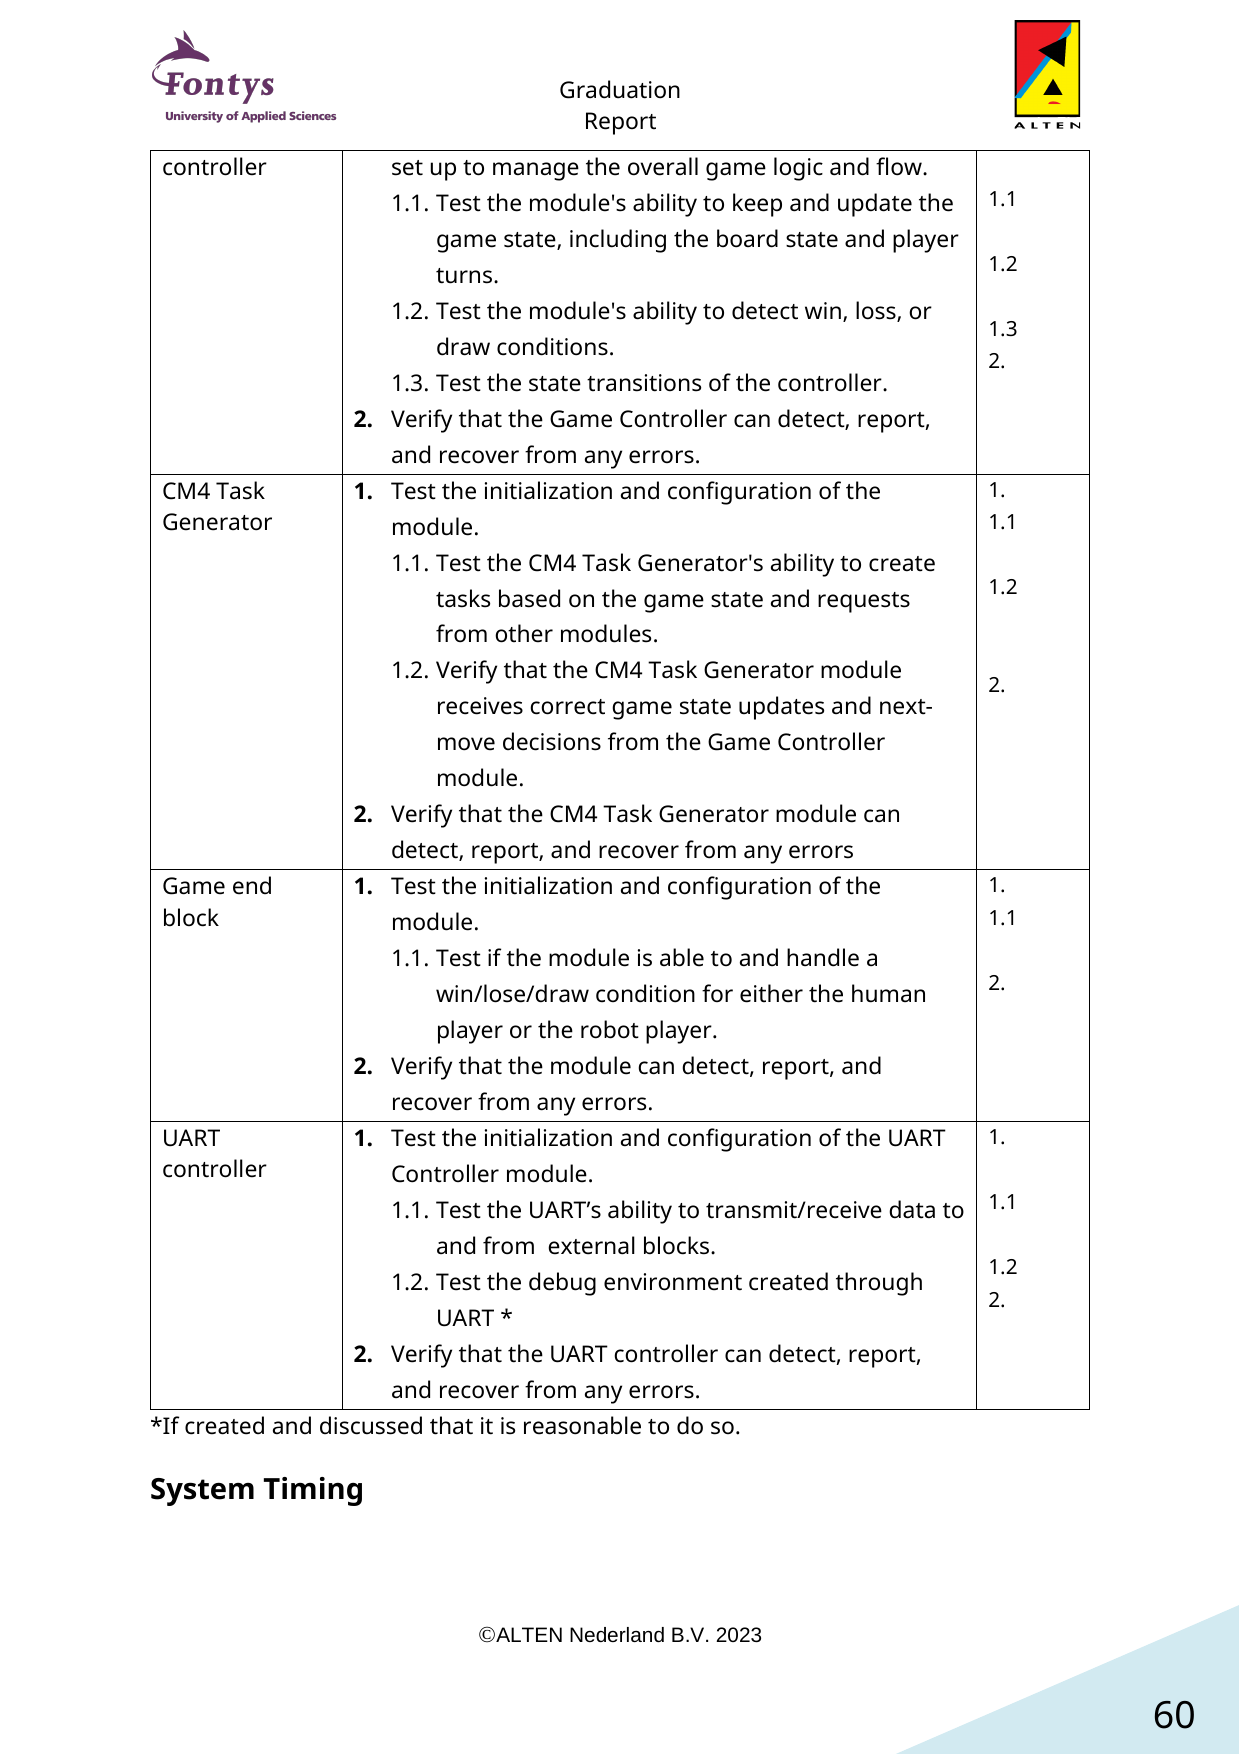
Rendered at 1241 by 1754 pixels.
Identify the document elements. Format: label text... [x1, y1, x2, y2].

text System Timing [150, 1468, 1090, 1508]
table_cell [343, 151, 976, 474]
table_cell 1. 1.1 1.2 2. [977, 475, 1089, 869]
table_cell Test the initialization and configuration of the module. Test if the module is able to and handle a win/lose/draw condition for either the human player or the robot player. Verify that the module can detect, report, and recover from any errors. [343, 870, 976, 1121]
table_cell 1. 1.1 2. [977, 870, 1089, 1121]
table_cell Test the initialization and configuration of the UART Controller module. Test the UART’s ability to transmit/receive data to and from external blocks. Test the debug environment created through UART * Verify that the UART controller can detect, report, and recover from any errors. [343, 1122, 976, 1409]
table_cell Test the initialization and configuration of the module. Test the CM4 Task Generator's ability to create tasks based on the game state and requests from other modules. Verify that the CM4 Task Generator module receives correct game state updates and next-move decisions from the Game Controller module. Verify that the CM4 Task Generator module can detect, report, and recover from any errors [343, 475, 976, 869]
table_cell UART controller [151, 1122, 342, 1409]
table_cell Game end block [151, 870, 342, 1121]
table_cell Game controller [151, 151, 342, 474]
picture [1014, 20, 1080, 129]
text *If created and discussed that it is reasonable to do so. [150, 1410, 1090, 1441]
table_cell 1. 1.1 1.2 2. [977, 1122, 1089, 1409]
picture [150, 28, 338, 124]
table_cell CM4 Task Generator [151, 475, 342, 869]
table_cell 1. 1.1 1.2 1.3 2. [977, 151, 1089, 474]
